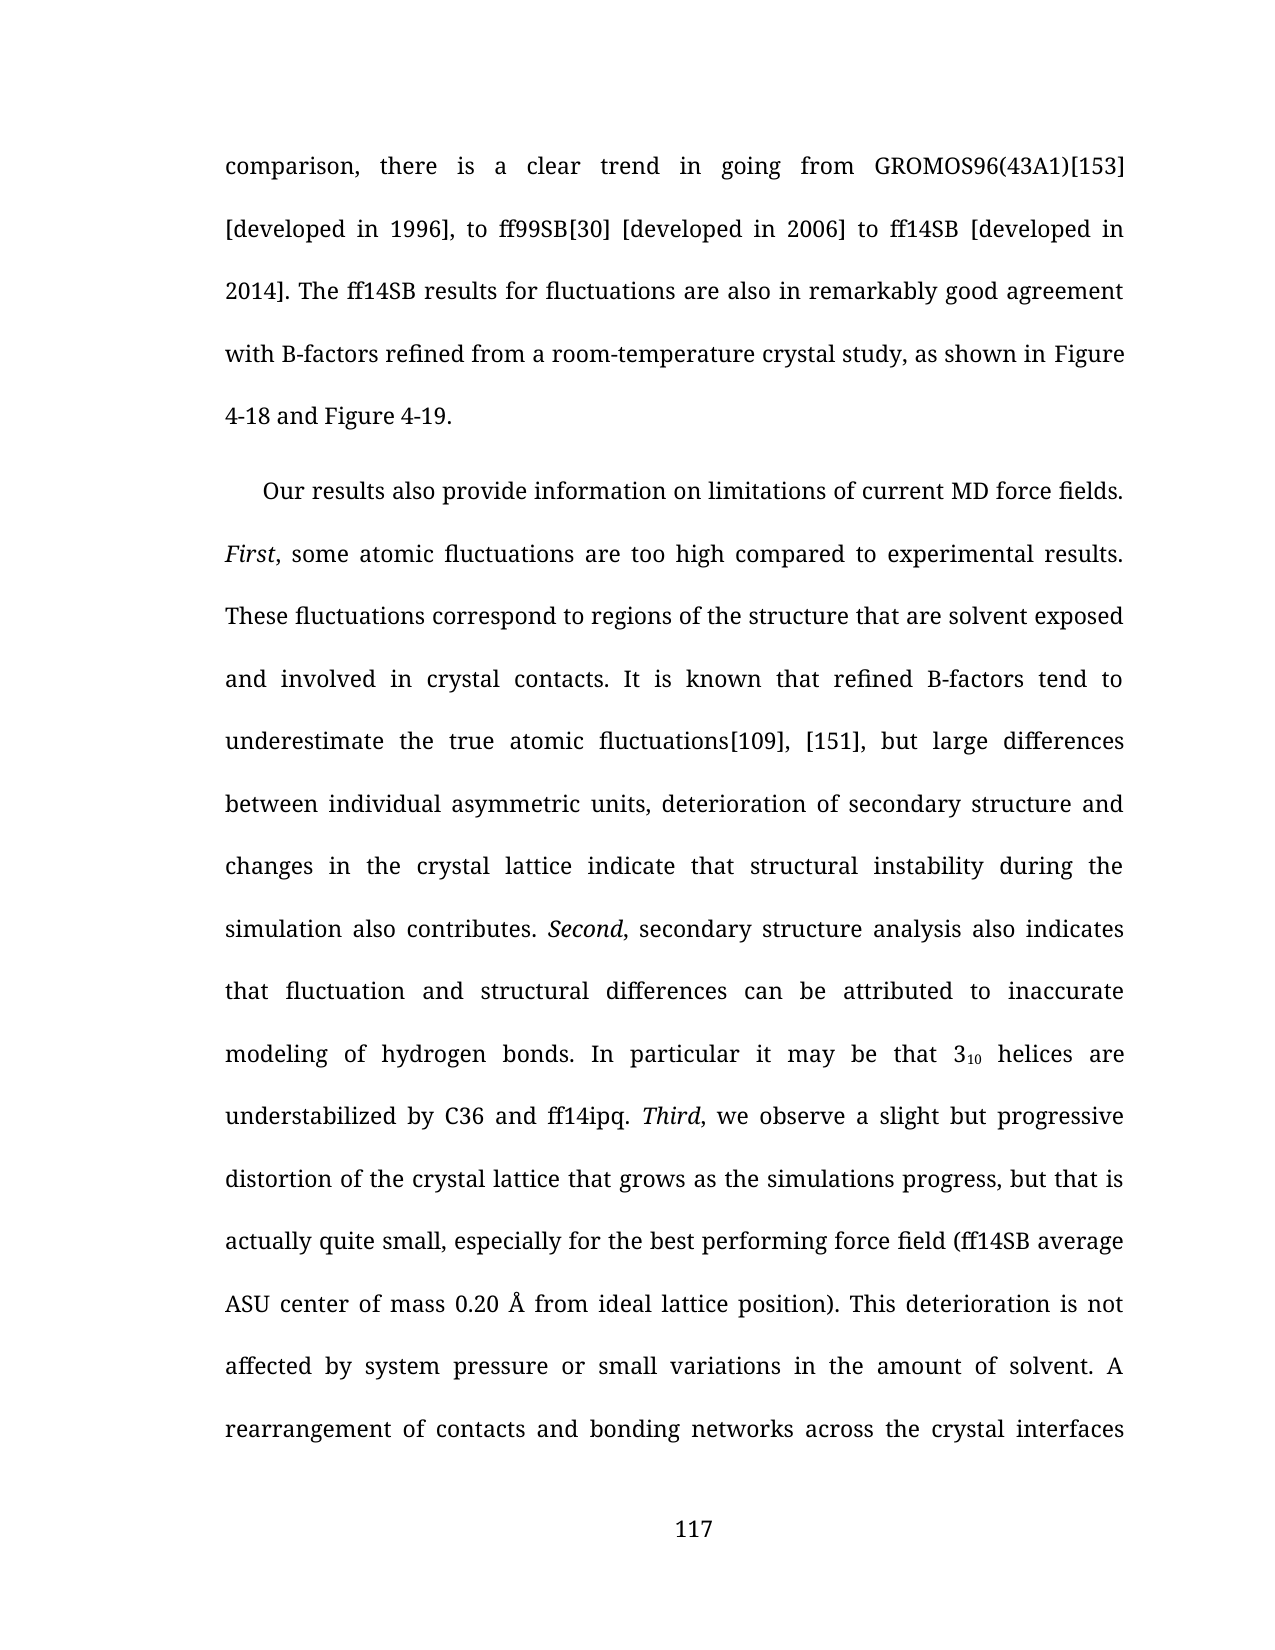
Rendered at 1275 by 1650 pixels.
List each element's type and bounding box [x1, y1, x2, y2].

text [225, 475, 1125, 1444]
text [225, 150, 1125, 431]
